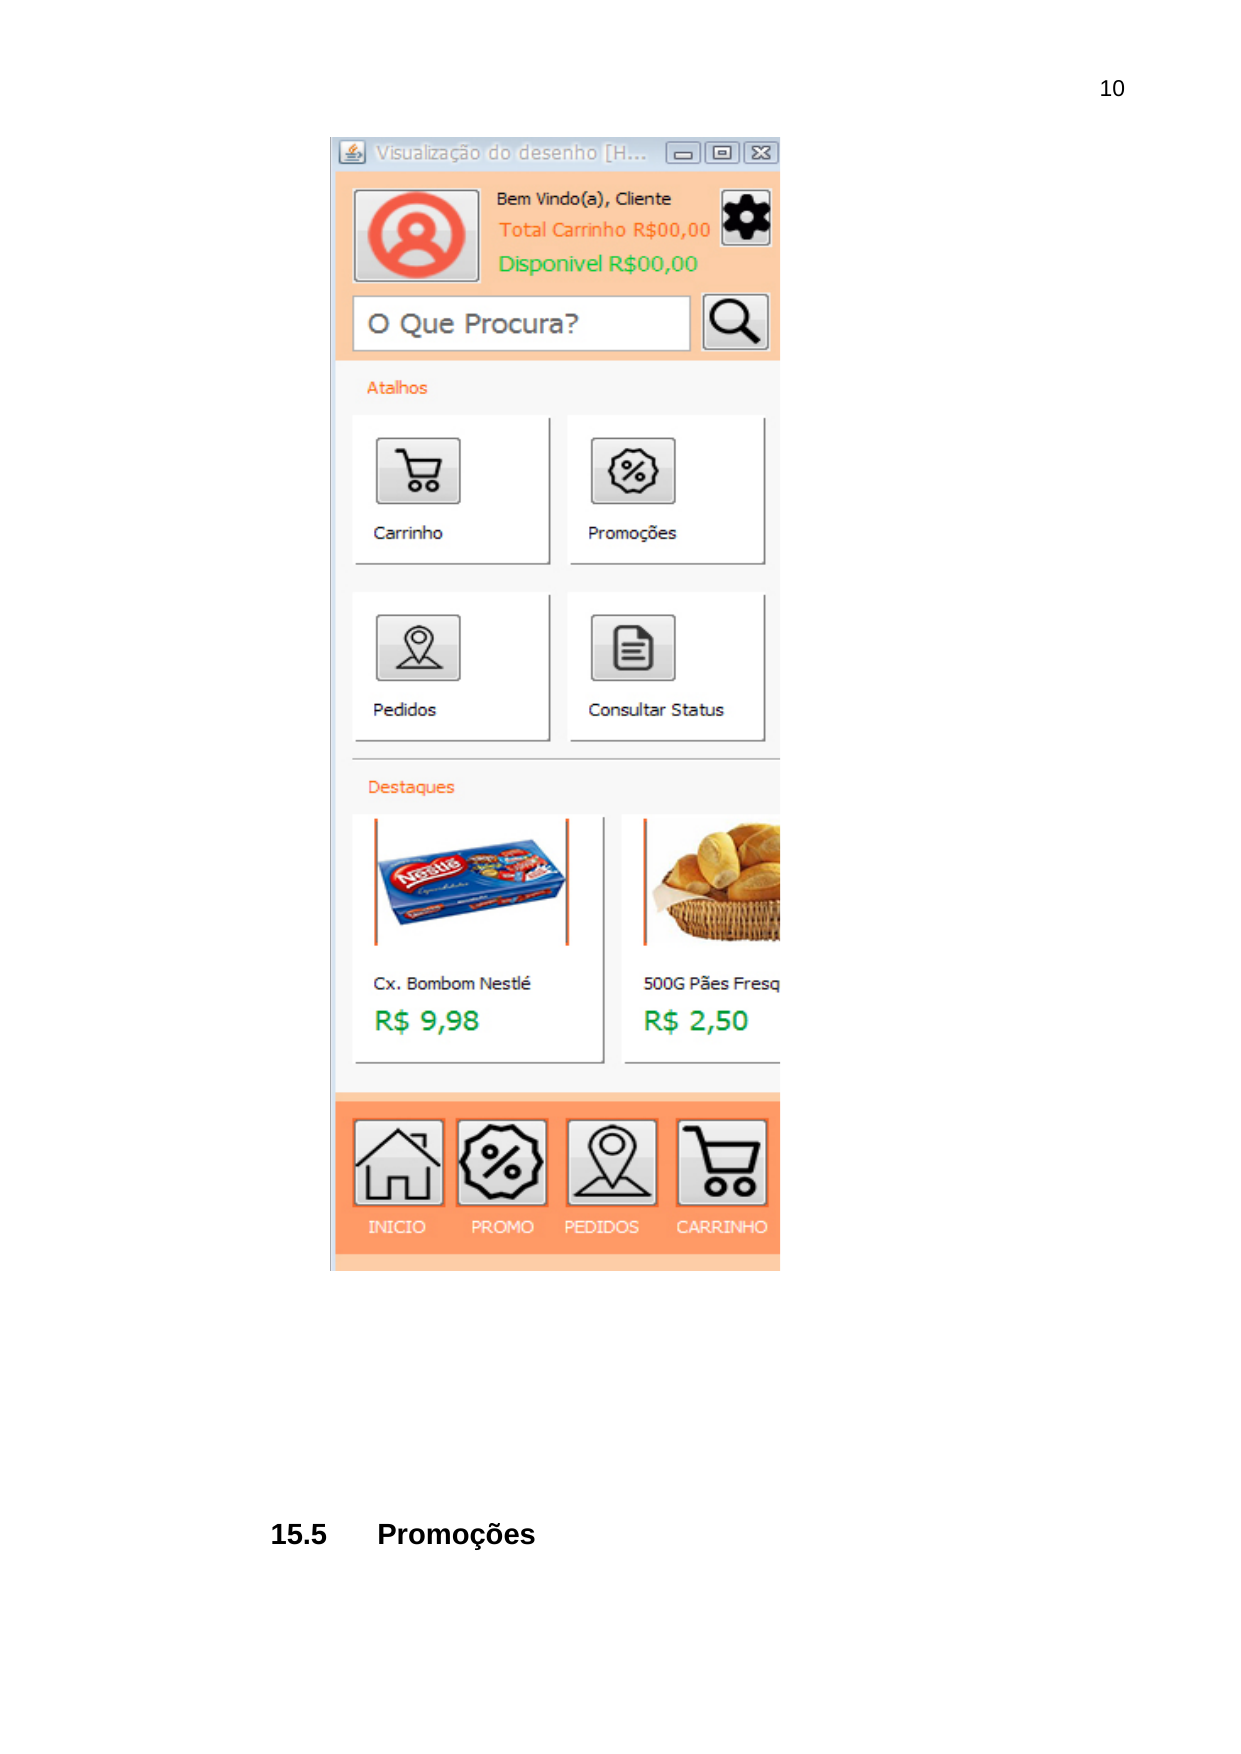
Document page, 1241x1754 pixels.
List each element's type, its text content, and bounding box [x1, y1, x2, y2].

subtitle Promoções [270, 1517, 1141, 1551]
picture [330, 137, 780, 1271]
